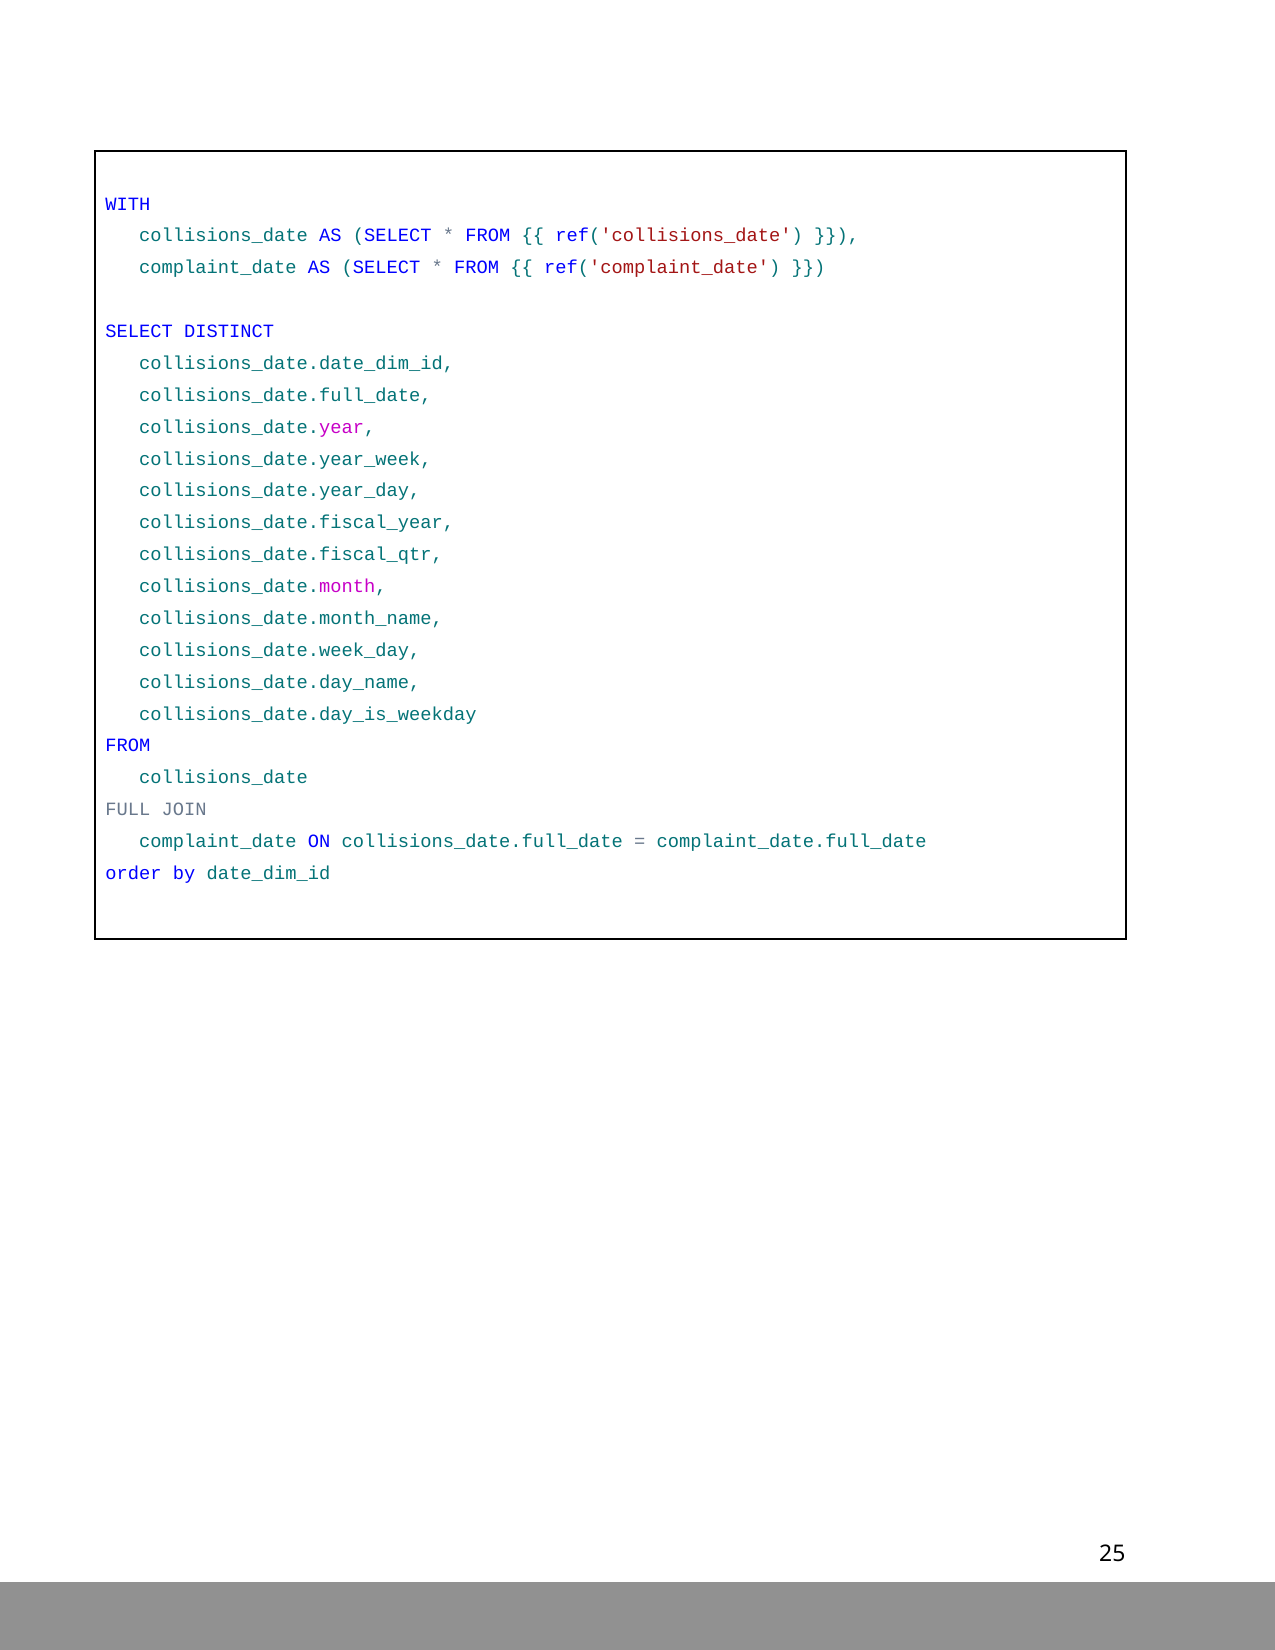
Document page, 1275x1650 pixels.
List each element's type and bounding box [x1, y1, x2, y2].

picture [0, 1582, 1275, 1650]
table_cell [96, 152, 1125, 938]
